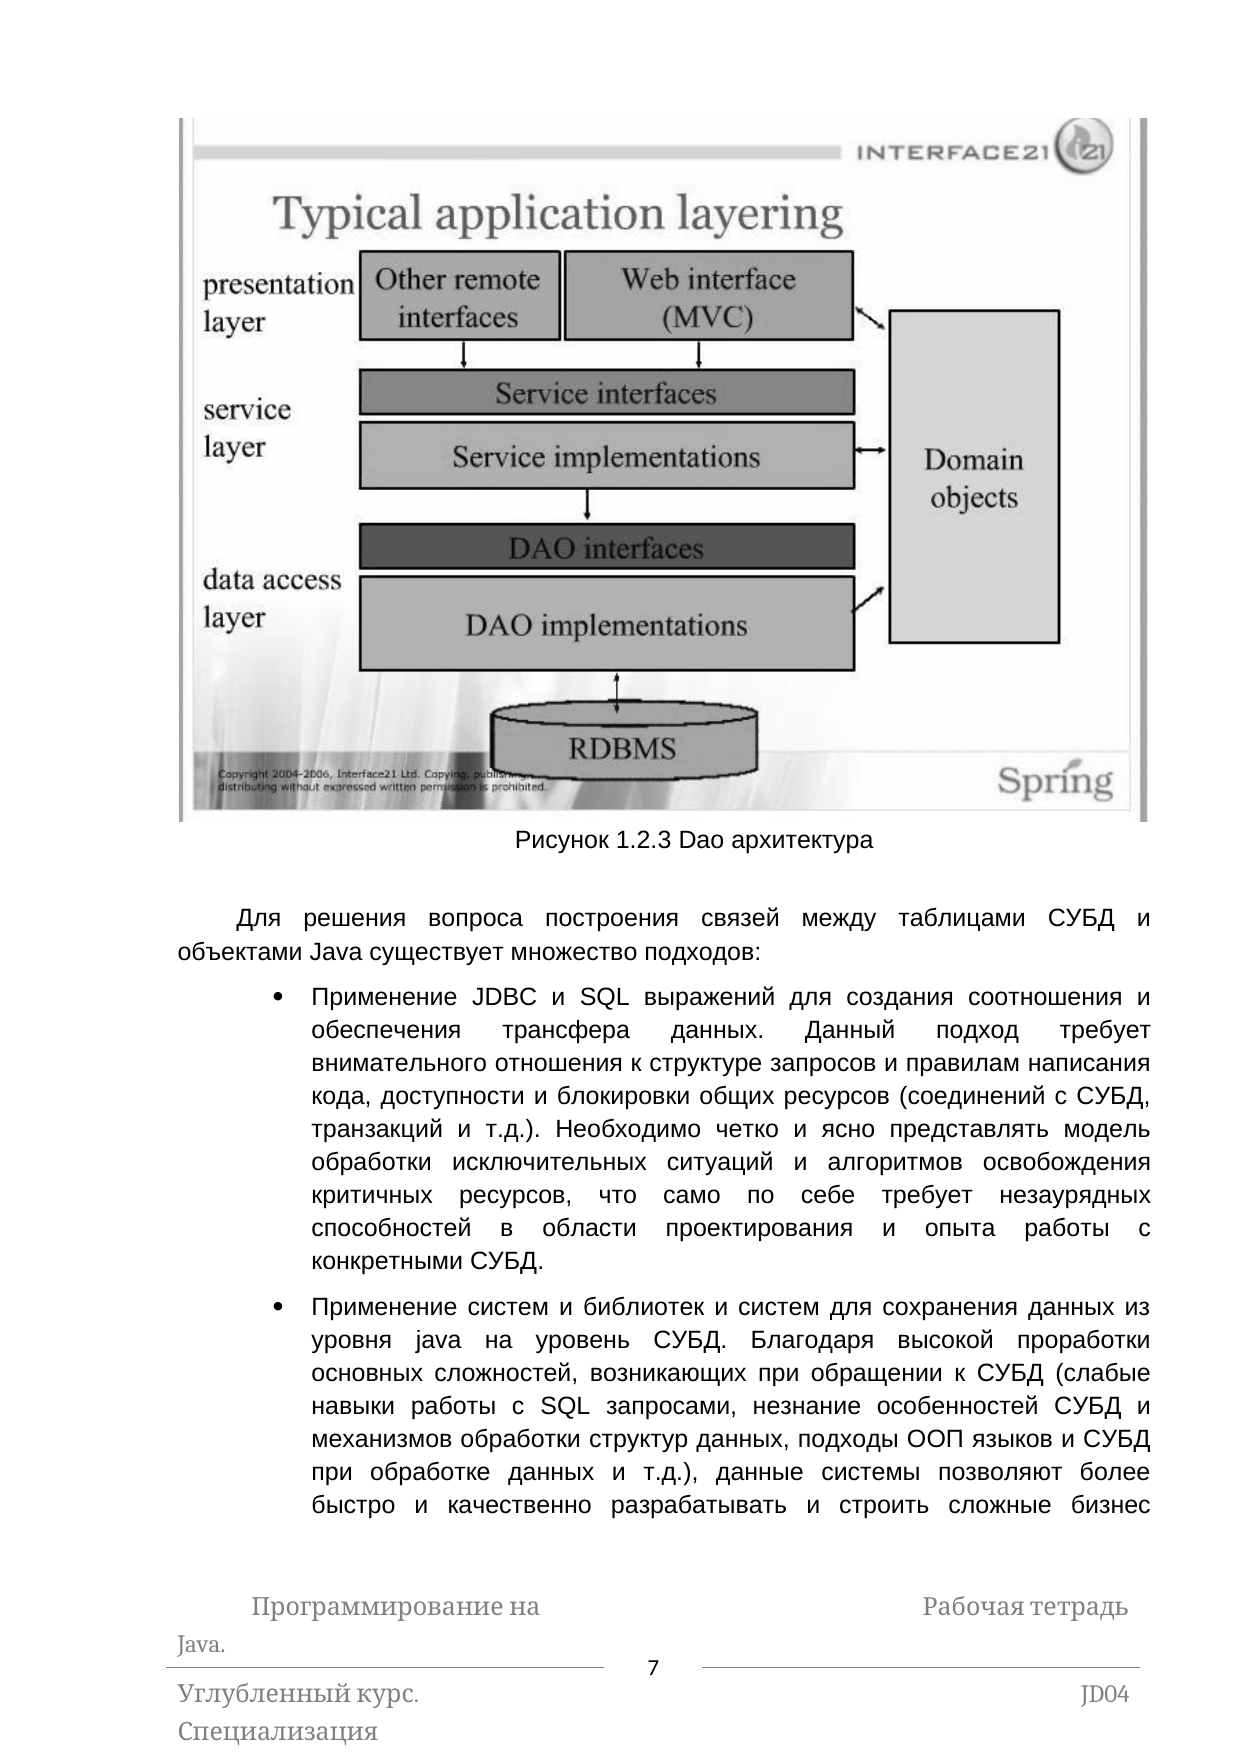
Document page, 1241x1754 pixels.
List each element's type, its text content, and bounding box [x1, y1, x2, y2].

text Для решения вопроса построения связей между таблицами СУБД и объектами Java существует множество подходов: [177, 903, 1152, 965]
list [274, 1292, 1152, 1519]
text Рисунок 1.2.3 Dao архитектура [177, 825, 1152, 854]
list Применение JDBC и SQL выражений для создания соотношения и обеспечения трансфера данных. Данный подход требует внимательного отношения к структуре запросов и правилам написания кода, доступности и блокировки общих ресурсов (соединений с СУБД, транзакций и т.д.). Необходимо четко и ясно представлять модель обработки исключительных ситуаций и алгоритмов освобождения критичных ресурсов, что само по себе требует незаурядных способностей в области проектирования и опыта работы с конкретными СУБД. [274, 982, 1152, 1275]
